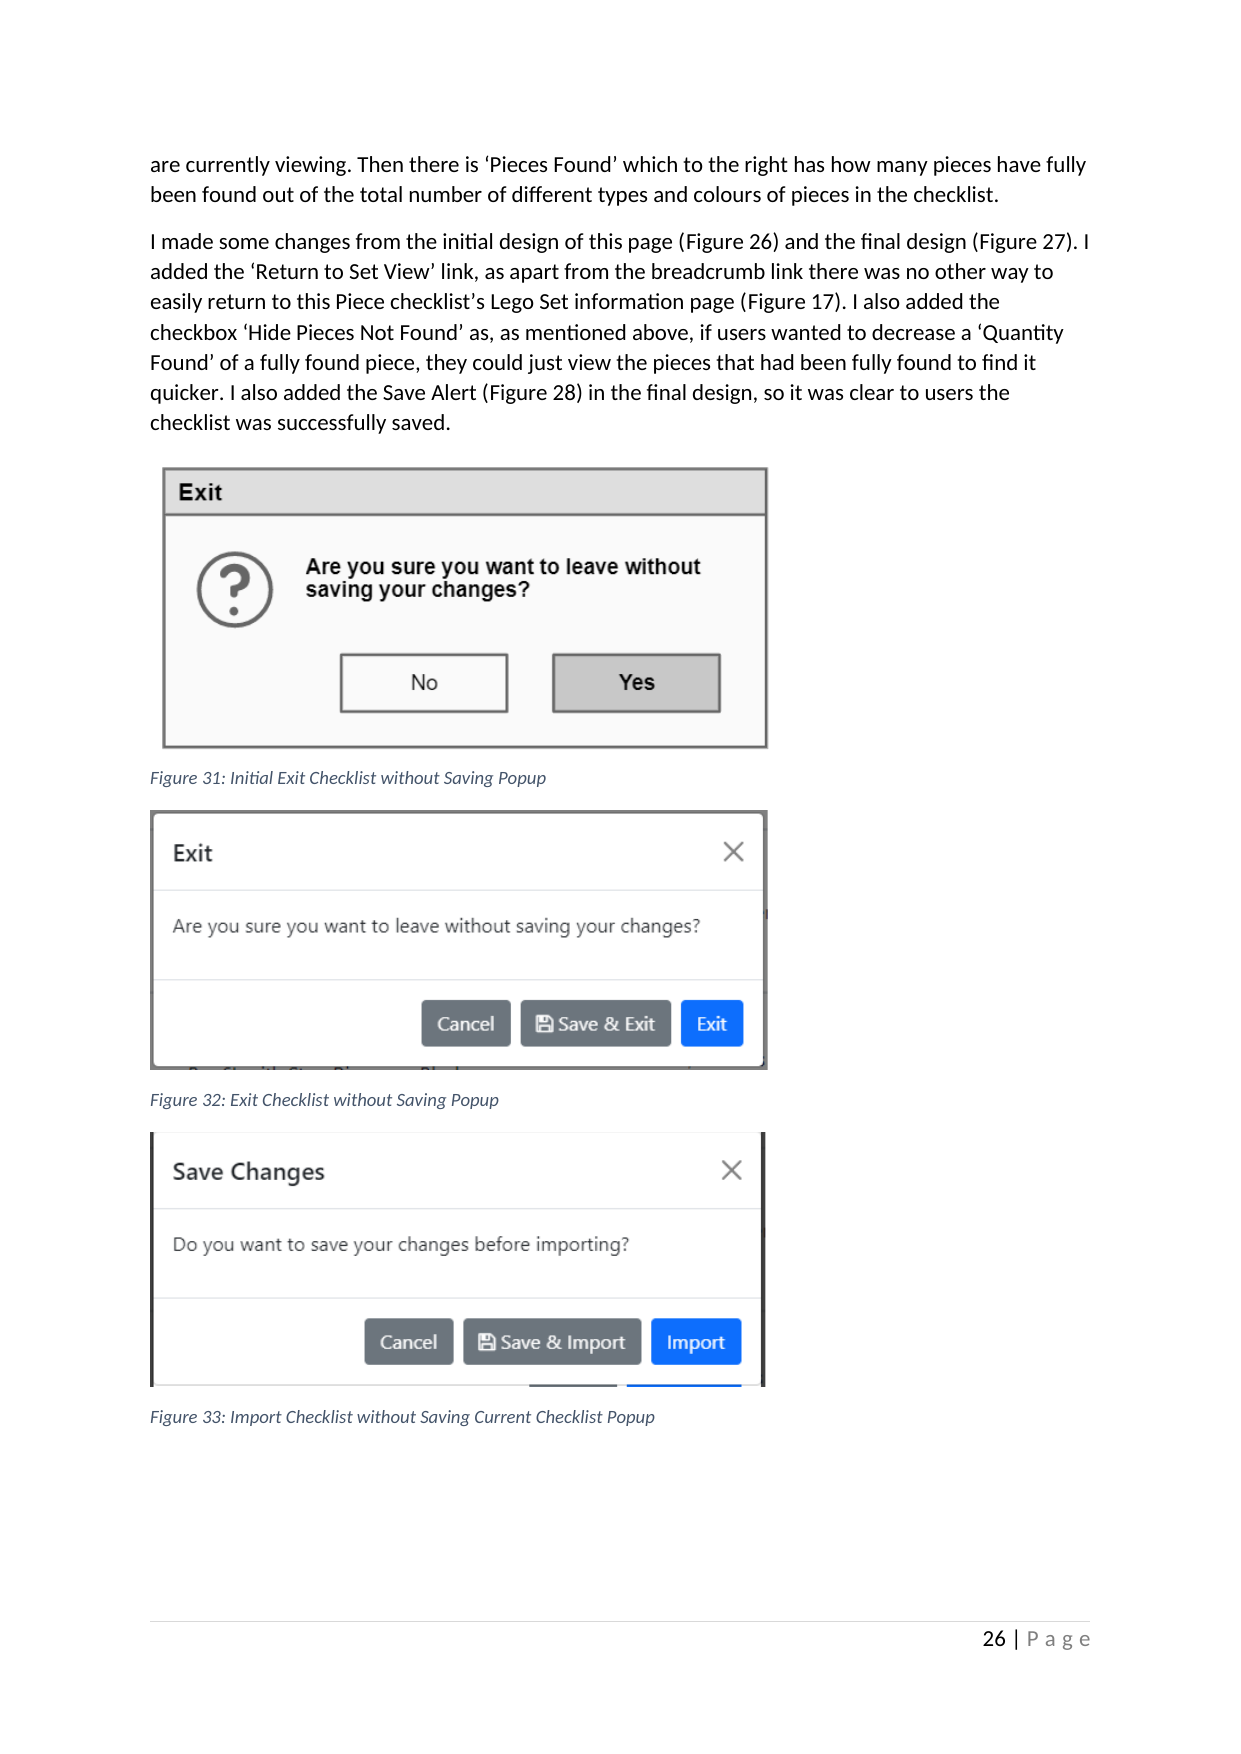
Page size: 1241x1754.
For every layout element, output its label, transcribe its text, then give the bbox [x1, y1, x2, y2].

text Figure : Exit Checklist without Saving Popup [150, 1088, 1090, 1111]
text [150, 150, 1090, 208]
text Figure : Import Checklist without Saving Current Checklist Popup [150, 1406, 1090, 1428]
text Figure : Initial Exit Checklist without Saving Popup [150, 766, 1090, 789]
picture [150, 455, 783, 765]
picture [150, 1132, 766, 1387]
text I made some changes from the initial design of this page (Figure 26) and the final design (Figure 27). I added the ‘Return to Set View’ link, as apart from the breadcrumb link there was no other way to easily return to this Piece checklist’s Lego Set information page (Figure 17). I also added the checkbox ‘Hide Pieces Not Found’ as, as mentioned above, if users wanted to decrease a ‘Quantity Found’ of a fully found piece, they could just view the pieces that had been fully found to find it quicker. I also added the Save Alert (Figure 28) in the final design, so it was clear to users the checklist was successfully saved. [150, 227, 1090, 436]
picture [150, 810, 768, 1070]
